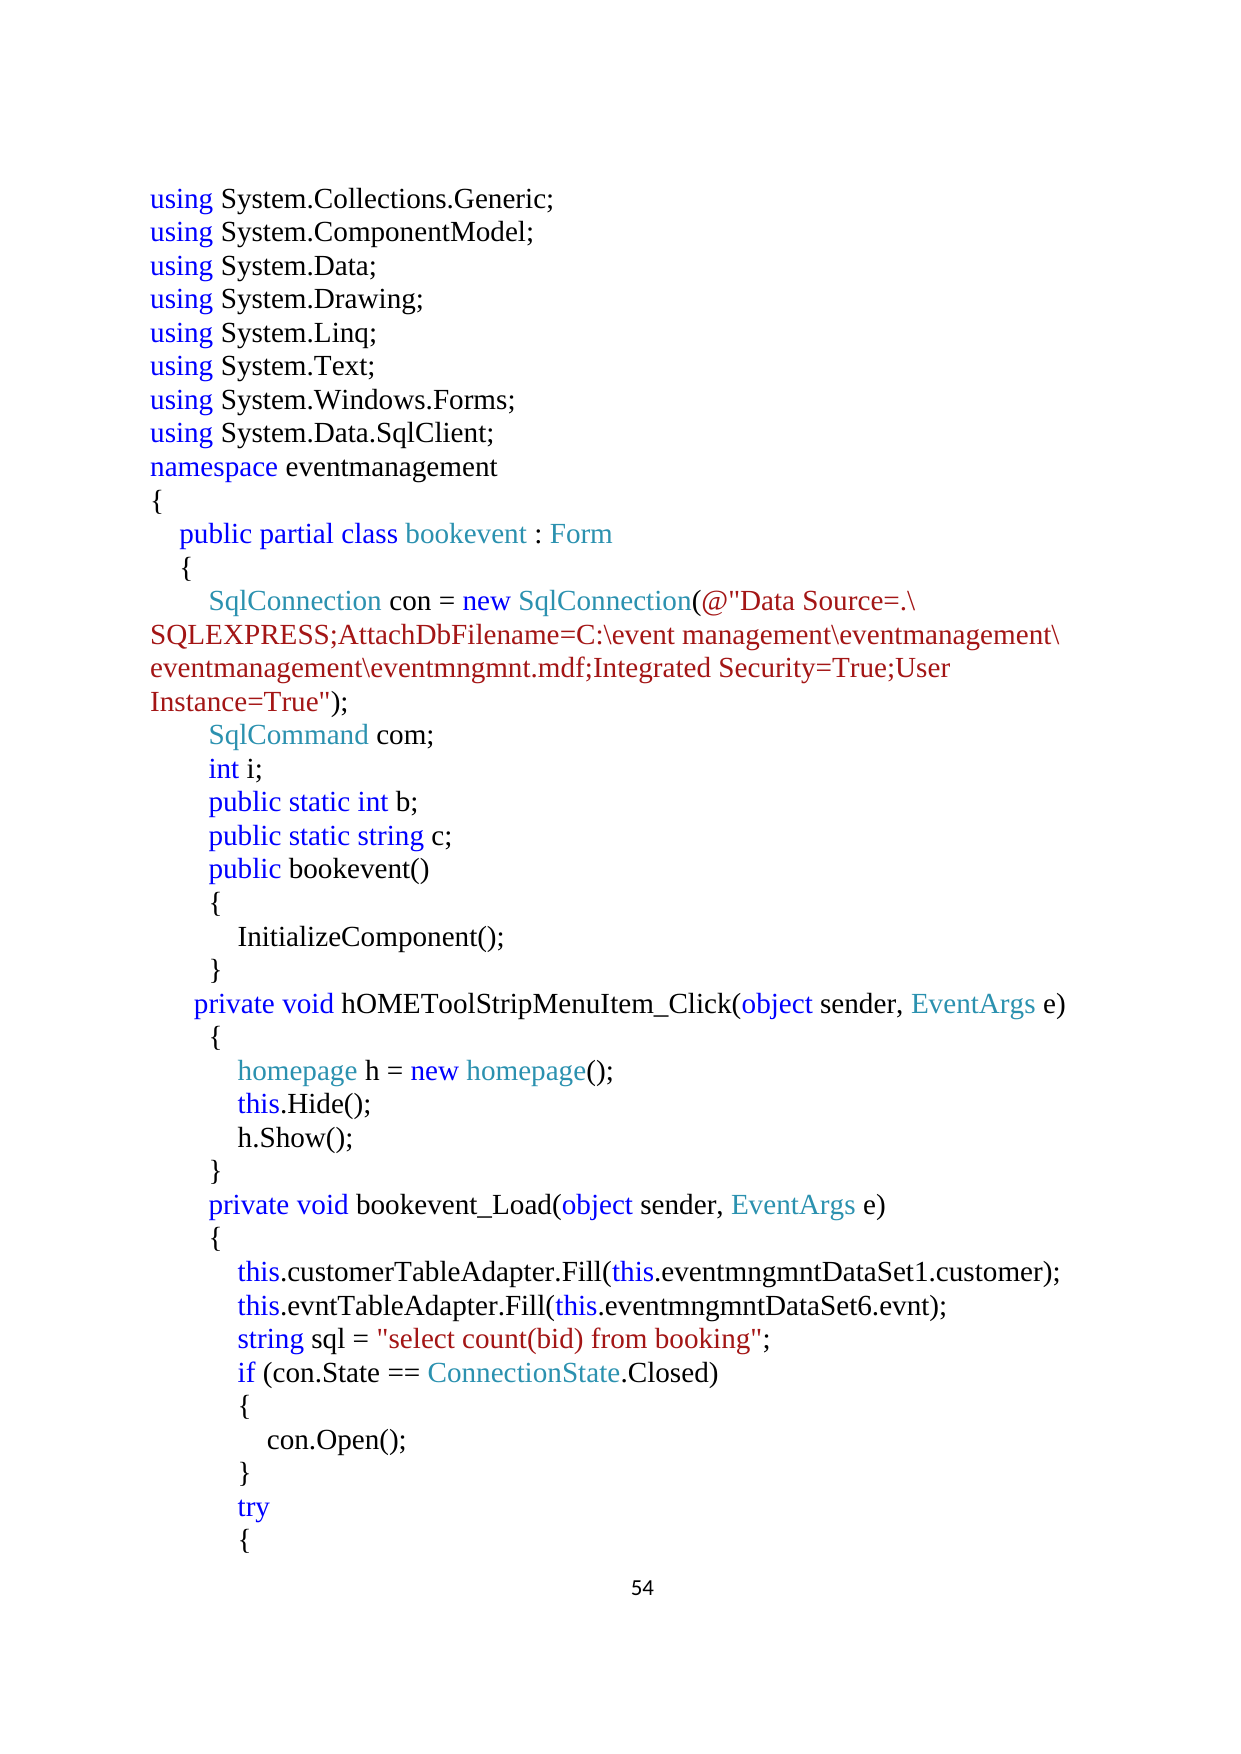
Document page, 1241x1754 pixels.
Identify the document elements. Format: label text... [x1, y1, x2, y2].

text this.Hide(); [150, 1086, 1134, 1120]
text using System.ComponentModel; [150, 214, 1134, 248]
text using System.Text; [150, 348, 1134, 382]
text { [150, 1019, 1134, 1053]
text homepage h = new homepage(); [150, 1053, 1134, 1086]
text this.evntTableAdapter.Fill(this.eventmngmntDataSet6.evnt); [150, 1288, 1134, 1321]
text h.Show(); [150, 1120, 1134, 1153]
text using System.Collections.Generic; [150, 181, 1134, 214]
text using System.Drawing; [150, 281, 1134, 315]
text using System.Data; [150, 248, 1134, 281]
text } [150, 952, 1134, 986]
text { [150, 483, 1134, 516]
text SqlCommand com; [150, 717, 1134, 751]
text { [150, 1221, 1134, 1254]
text public static string c; [150, 818, 1134, 852]
text con.Open(); [150, 1422, 1134, 1455]
text public partial class bookevent : Form [150, 516, 1134, 550]
text { [150, 1388, 1134, 1422]
text public static int b; [150, 784, 1134, 818]
text string sql = "select count(bid) from booking"; [150, 1321, 1134, 1355]
text if (con.State == ConnectionState.Closed) [150, 1355, 1134, 1388]
text } [150, 1455, 1134, 1489]
text try [150, 1489, 1134, 1522]
text this.customerTableAdapter.Fill(this.eventmngmntDataSet1.customer); [150, 1254, 1134, 1288]
text SqlConnection con = new SqlConnection(@"Data Source=.\SQLEXPRESS;AttachDbFilename=C:\event management\eventmanagement\eventmanagement\eventmngmnt.mdf;Integrated Security=True;User Instance=True"); [150, 583, 1134, 717]
text { [150, 885, 1134, 919]
text { [150, 1522, 1134, 1556]
text private void hOMEToolStripMenuItem_Click(object sender, EventArgs e) [150, 986, 1134, 1019]
text using System.Linq; [150, 315, 1134, 348]
text int i; [150, 751, 1134, 784]
text using System.Data.SqlClient; [150, 416, 1134, 449]
text { [150, 550, 1134, 583]
text private void bookevent_Load(object sender, EventArgs e) [150, 1187, 1134, 1221]
text namespace eventmanagement [150, 449, 1134, 483]
text InitializeComponent(); [150, 919, 1134, 952]
text public bookevent() [150, 852, 1134, 885]
text } [150, 1153, 1134, 1187]
text using System.Windows.Forms; [150, 382, 1134, 416]
